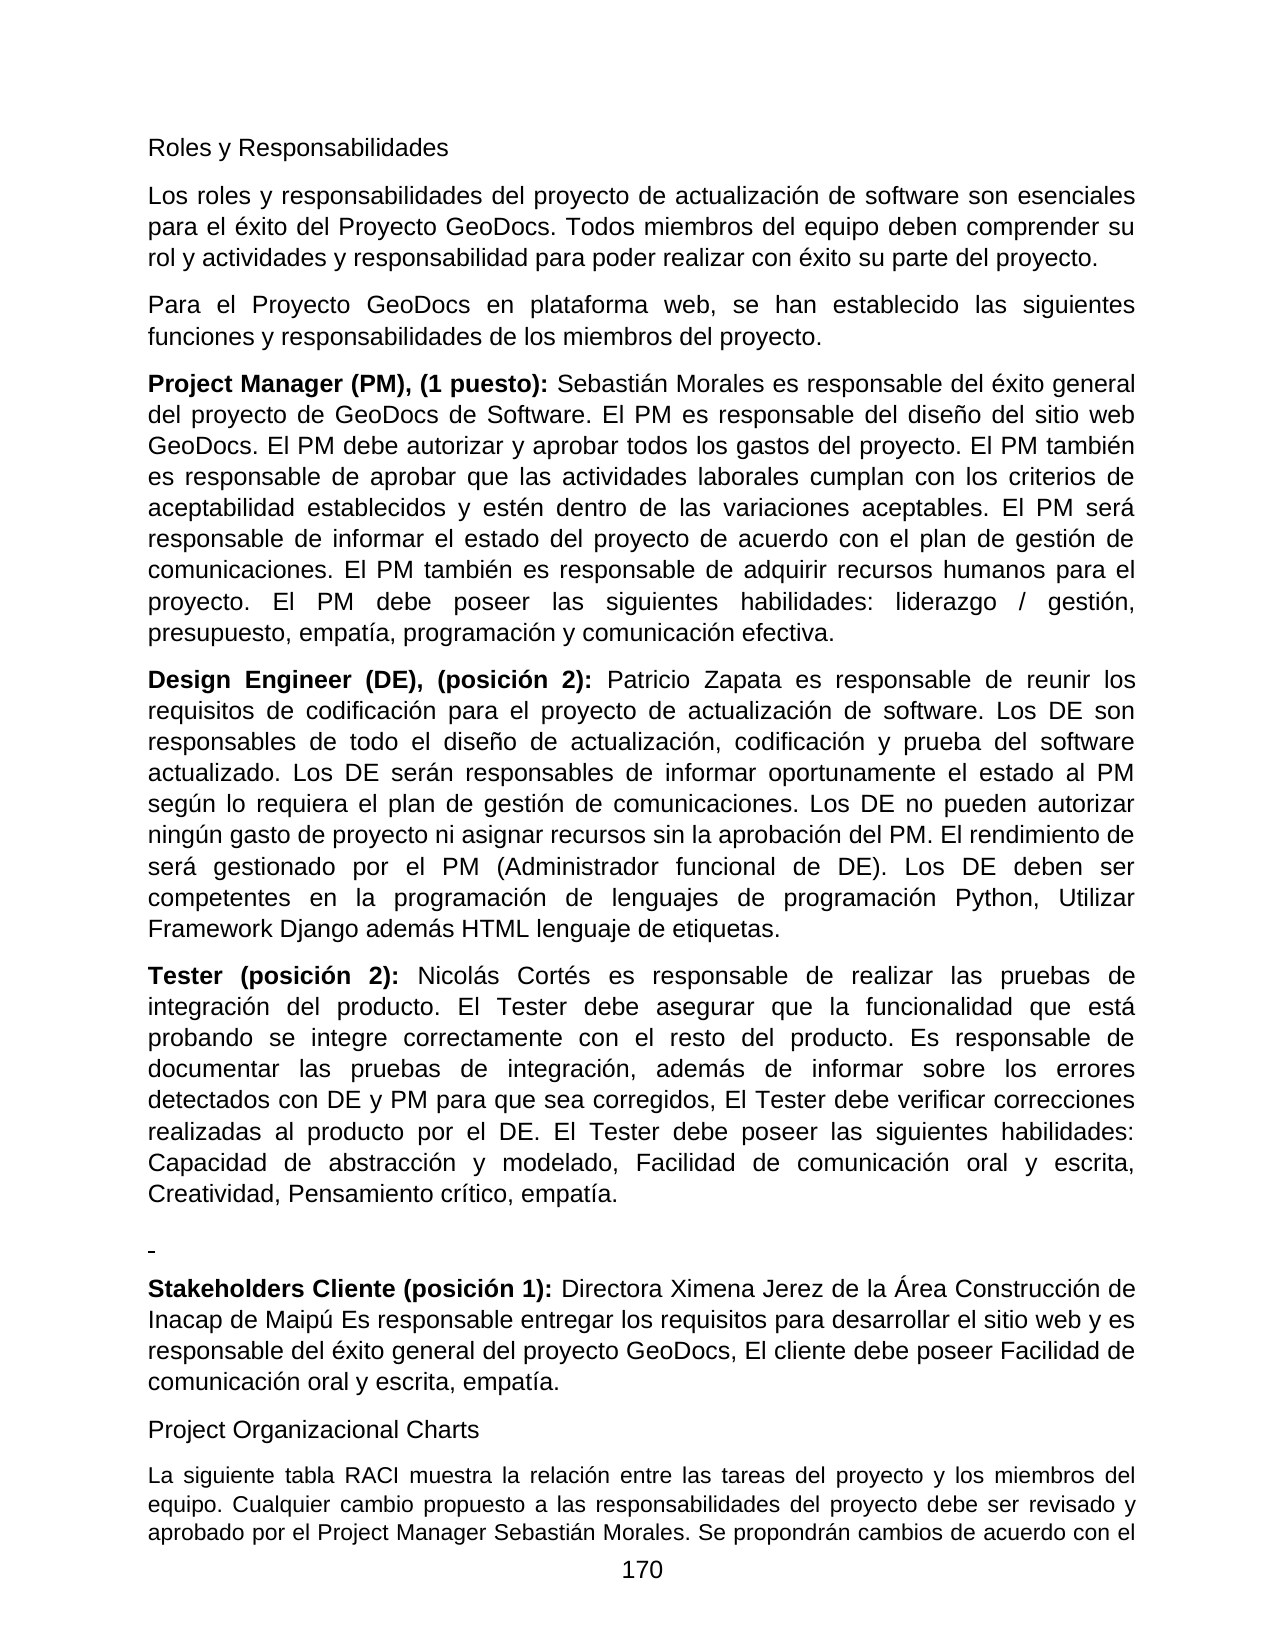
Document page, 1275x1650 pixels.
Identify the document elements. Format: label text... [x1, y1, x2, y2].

text Roles y Responsabilidades [148, 133, 1137, 162]
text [148, 1462, 1137, 1546]
text Tester (posición 2): Nicolás Cortés es responsable de realizar las pruebas de integración del producto. El Tester debe asegurar que la funcionalidad que está probando se integre correctamente con el resto del producto. Es responsable de documentar las pruebas de integración, además de informar sobre los errores detectados con DE y PM para que sea corregidos, El Tester debe verificar correcciones realizadas al producto por el DE. El Tester debe poseer las siguientes habilidades: Capacidad de abstracción y modelado, Facilidad de comunicación oral y escrita, Creatividad, Pensamiento crítico, empatía. [148, 961, 1137, 1207]
text Project Manager (PM), (1 puesto): Sebastián Morales es responsable del éxito general del proyecto de GeoDocs de Software. El PM es responsable del diseño del sitio web GeoDocs. El PM debe autorizar y aprobar todos los gastos del proyecto. El PM también es responsable de aprobar que las actividades laborales cumplan con los criterios de aceptabilidad establecidos y estén dentro de las variaciones aceptables. El PM será responsable de informar el estado del proyecto de acuerdo con el plan de gestión de comunicaciones. El PM también es responsable de adquirir recursos humanos para el proyecto. El PM debe poseer las siguientes habilidades: liderazgo / gestión, presupuesto, empatía, programación y comunicación efectiva. [148, 369, 1137, 646]
text Design Engineer (DE), (posición 2): Patricio Zapata es responsable de reunir los requisitos de codificación para el proyecto de actualización de software. Los DE son responsables de todo el diseño de actualización, codificación y prueba del software actualizado. Los DE serán responsables de informar oportunamente el estado al PM según lo requiera el plan de gestión de comunicaciones. Los DE no pueden autorizar ningún gasto de proyecto ni asignar recursos sin la aprobación del PM. El rendimiento de será gestionado por el PM (Administrador funcional de DE). Los DE deben ser competentes en la programación de lenguajes de programación Python, Utilizar Framework Django además HTML lenguaje de etiquetas. [148, 665, 1137, 942]
text Stakeholders Cliente (posición 1): Directora Ximena Jerez de la Área Construcción de Inacap de Maipú Es responsable entregar los requisitos para desarrollar el sitio web y es responsable del éxito general del proyecto GeoDocs, El cliente debe poseer Facilidad de comunicación oral y escrita, empatía. [148, 1274, 1137, 1396]
text Los roles y responsabilidades del proyecto de actualización de software son esenciales para el éxito del Proyecto GeoDocs. Todos miembros del equipo deben comprender su rol y actividades y responsabilidad para poder realizar con éxito su parte del proyecto. [148, 181, 1137, 271]
text Project Organizacional Charts [148, 1415, 1137, 1443]
text Para el Proyecto GeoDocs en plataforma web, se han establecido las siguientes funciones y responsabilidades de los miembros del proyecto. [148, 290, 1137, 350]
